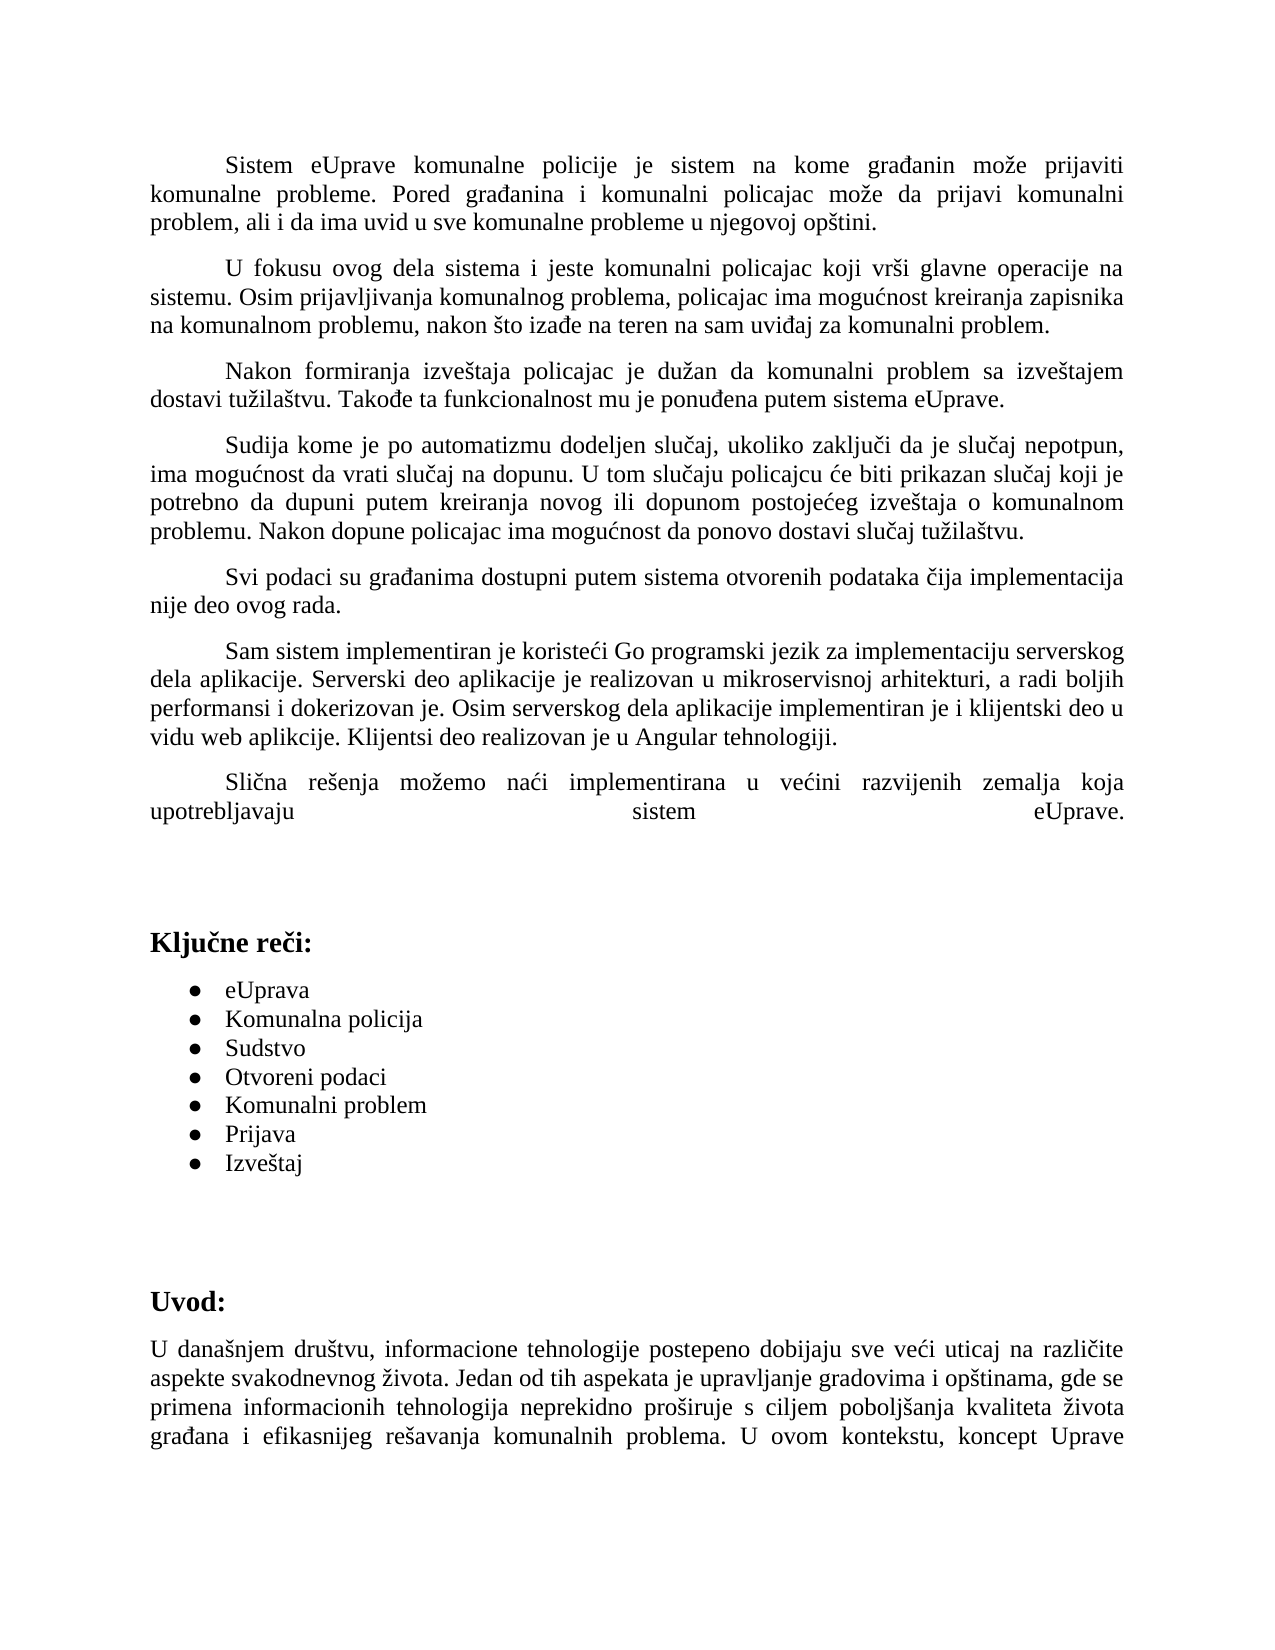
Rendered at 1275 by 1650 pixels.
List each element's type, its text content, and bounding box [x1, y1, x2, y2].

text Sistem eUprave komunalne policije je sistem na kome građanin može prijaviti komunalne probleme. Pored građanina i komunalni policajac može da prijavi komunalni problem, ali i da ima uvid u sve komunalne probleme u njegovoj opštini. [150, 150, 1125, 236]
list Izveštaj [187, 1148, 1125, 1177]
list Komunalna policija [187, 1004, 1125, 1033]
text Uvod: [150, 1284, 1125, 1318]
list Otvoreni podaci [187, 1062, 1125, 1091]
text Svi podaci su građanima dostupni putem sistema otvorenih podataka čija implementacija nije deo ovog rada. [150, 562, 1125, 619]
list Sudstvo [187, 1033, 1125, 1062]
text Ključne reči: [150, 905, 1125, 959]
text Sam sistem implementiran je koristeći Go programski jezik za implementaciju serverskog dela aplikacije. Serverski deo aplikacije je realizovan u mikroservisnoj arhitekturi, a radi boljih performansi i dokerizovan je. Osim serverskog dela aplikacije implementiran je i klijentski deo u vidu web aplikcije. Klijentsi deo realizovan je u Angular tehnologiji. [150, 636, 1125, 751]
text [150, 1334, 1125, 1449]
list eUprava [187, 976, 1125, 1004]
text Sudija kome je po automatizmu dodeljen slučaj, ukoliko zaključi da je slučaj nepotpun, ima mogućnost da vrati slučaj na dopunu. U tom slučaju policajcu će biti prikazan slučaj koji je potrebno da dupuni putem kreiranja novog ili dopunom postojećeg izveštaja o komunalnom problemu. Nakon dopune policajac ima mogućnost da ponovo dostavi slučaj tužilaštvu. [150, 430, 1125, 545]
list Komunalni problem [187, 1091, 1125, 1119]
text U fokusu ovog dela sistema i jeste komunalni policajac koji vrši glavne operacije na sistemu. Osim prijavljivanja komunalnog problema, policajac ima mogućnost kreiranja zapisnika na komunalnom problemu, nakon što izađe na teren na sam uviđaj za komunalni problem. [150, 253, 1125, 339]
text Nakon formiranja izveštaja policajac je dužan da komunalni problem sa izveštajem dostavi tužilaštvu. Takođe ta funkcionalnost mu je ponuđena putem sistema eUprave. [150, 356, 1125, 413]
list Prijava [187, 1119, 1125, 1148]
text Slična rešenja možemo naći implementirana u većini razvijenih zemalja koja upotrebljavaju sistem eUprave. [150, 767, 1125, 851]
